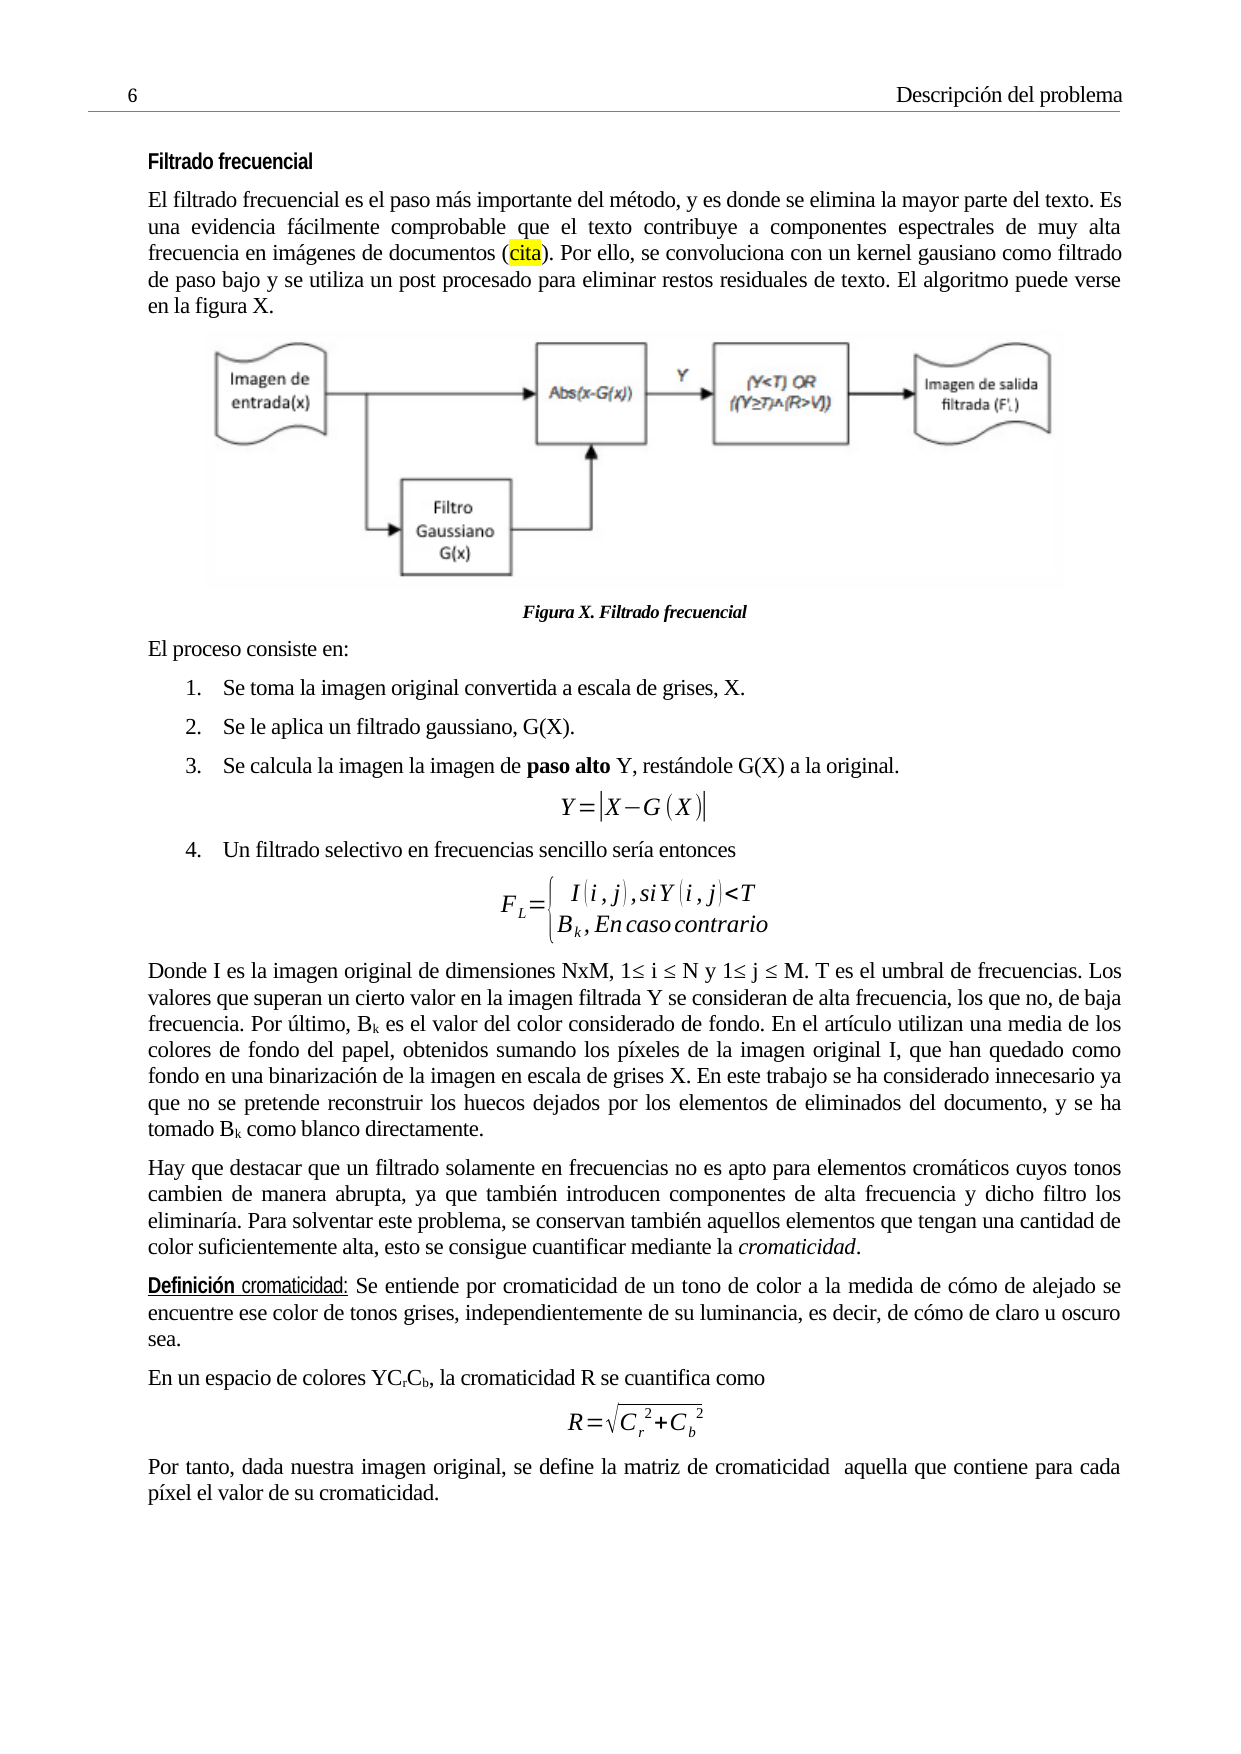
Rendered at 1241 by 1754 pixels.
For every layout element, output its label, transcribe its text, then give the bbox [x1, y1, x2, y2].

picture [206, 330, 1064, 589]
text En un espacio de colores YCrCb, la cromaticidad R se cuantifica como [148, 1364, 1122, 1390]
text Definición cromaticidad: Se entiende por cromaticidad de un tono de color a la medida de cómo de alejado se encuentre ese color de tonos grises, independientemente de su luminancia, es decir, de cómo de claro u oscuro sea. [148, 1272, 1122, 1351]
text Donde I es la imagen original de dimensiones NxM, 1≤ i ≤ N y 1≤ j ≤ M. T es el umbral de frecuencias. Los valores que superan un cierto valor en la imagen filtrada Y se consideran de alta frecuencia, los que no, de baja frecuencia. Por último, Bk es el valor del color considerado de fondo. En el artículo utilizan una media de los colores de fondo del papel, obtenidos sumando los píxeles de la imagen original I, que han quedado como fondo en una binarización de la imagen en escala de grises X. En este trabajo se ha considerado innecesario ya que no se pretende reconstruir los huecos dejados por los elementos de eliminados del documento, y se ha tomado Bk como blanco directamente. [148, 957, 1122, 1142]
list Un filtrado selectivo en frecuencias sencillo sería entonces [185, 836, 1122, 863]
text Filtrado frecuencial [148, 148, 1122, 174]
text El filtrado frecuencial es el paso más importante del método, y es donde se elimina la mayor parte del texto. Es una evidencia fácilmente comprobable que el texto contribuye a componentes espectrales de muy alta frecuencia en imágenes de documentos (cita). Por ello, se convoluciona con un kernel gausiano como filtrado de paso bajo y se utiliza un post procesado para eliminar restos residuales de texto. El algoritmo puede verse en la figura X. [148, 187, 1122, 318]
text Figura X. Filtrado frecuencial [148, 601, 1122, 623]
list Se le aplica un filtrado gaussiano, G(X). [185, 713, 1122, 739]
list Se toma la imagen original convertida a escala de grises, X. [185, 674, 1122, 700]
list Se calcula la imagen la imagen de paso alto Y, restándole G(X) a la original. [185, 752, 1122, 778]
text Por tanto, dada nuestra imagen original, se define la matriz de cromaticidad aquella que contiene para cada píxel el valor de su cromaticidad. [148, 1453, 1122, 1505]
text El proceso consiste en: [148, 635, 1122, 662]
text Hay que destacar que un filtrado solamente en frecuencias no es apto para elementos cromáticos cuyos tonos cambien de manera abrupta, ya que también introducen componentes de alta frecuencia y dicho filtro los eliminaría. Para solventar este problema, se conservan también aquellos elementos que tengan una cantidad de color suficientemente alta, esto se consigue cuantificar mediante la cromaticidad. [148, 1154, 1122, 1259]
